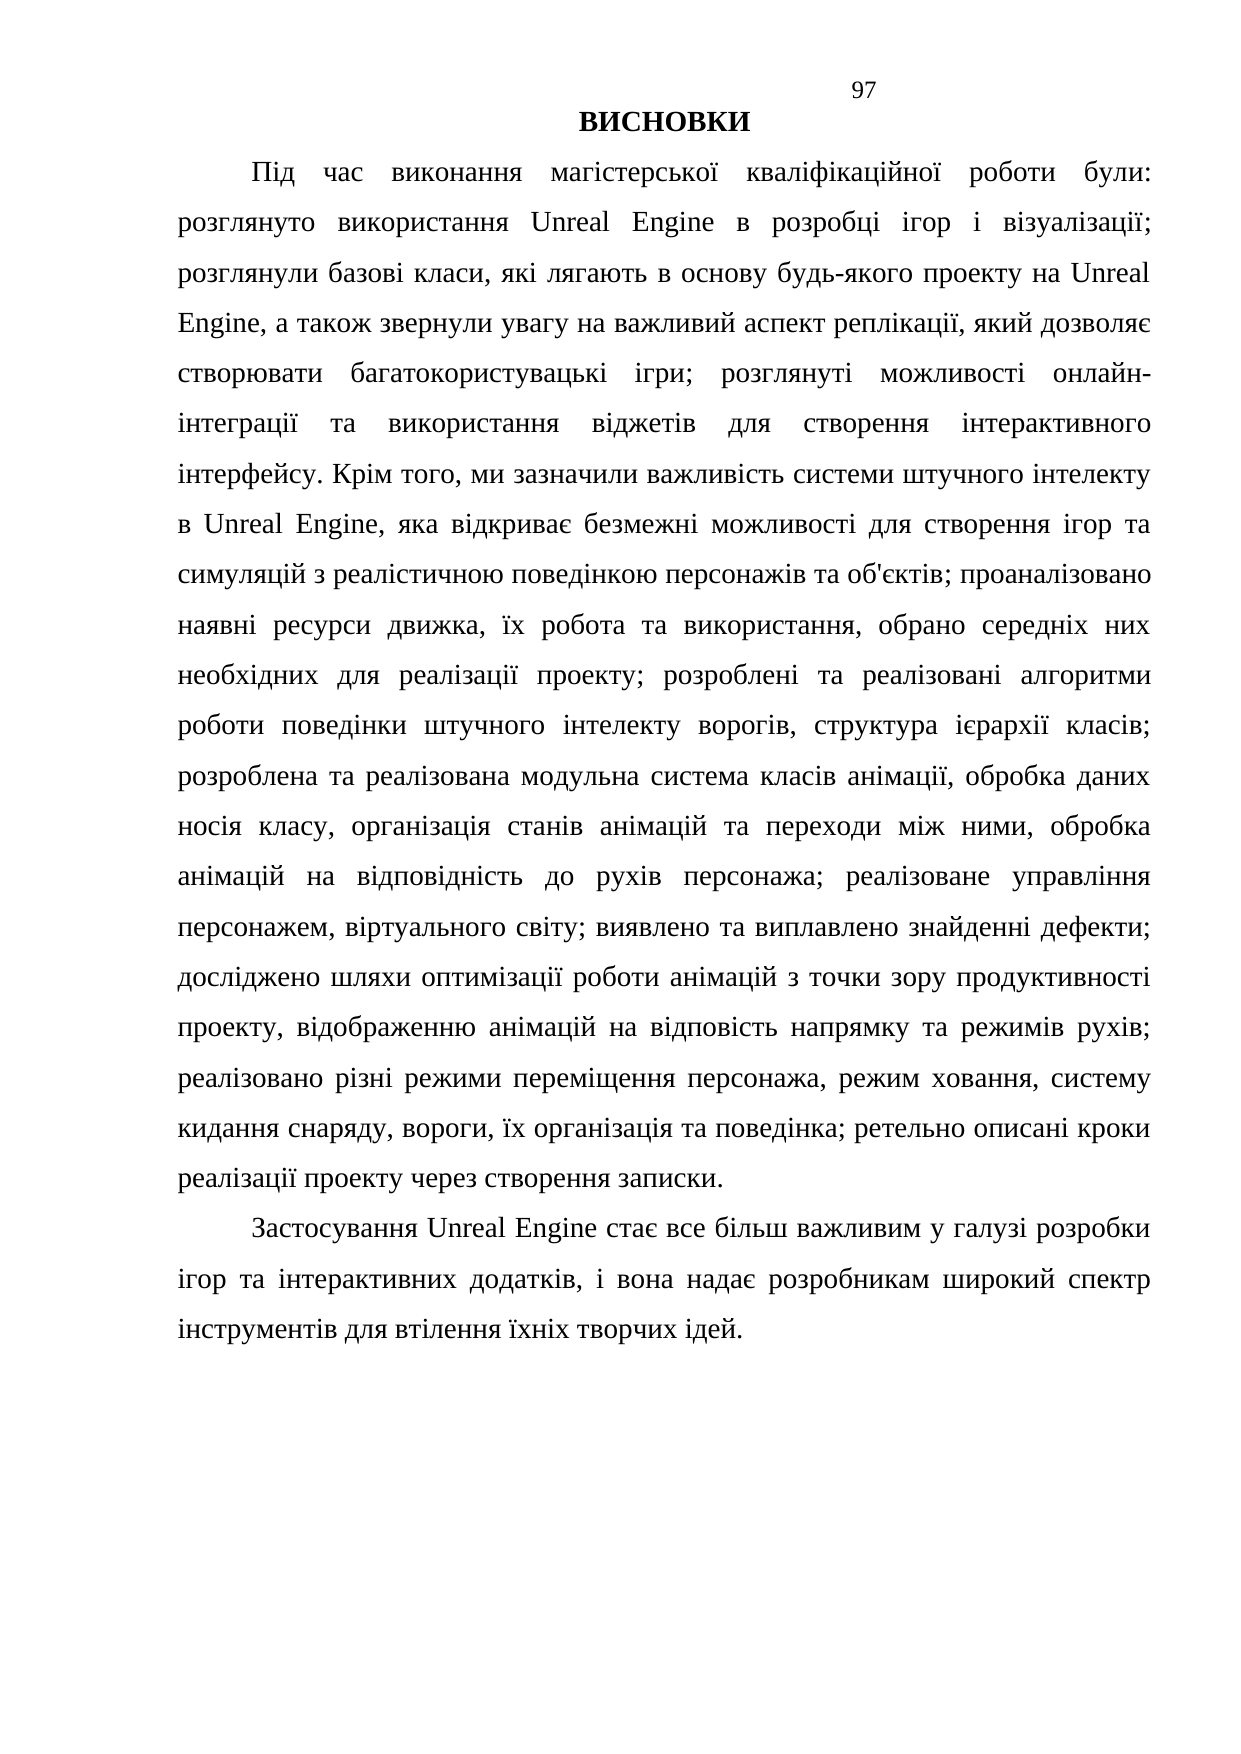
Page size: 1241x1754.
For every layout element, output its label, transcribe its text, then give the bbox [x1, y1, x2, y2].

text ВИСНОВКИ [177, 104, 1152, 137]
text Застосування Unreal Engine стає все більш важливим у галузі розробки ігор та інтерактивних додатків, і вона надає розробникам широкий спектр інструментів для втілення їхніх творчих ідей. [177, 1211, 1152, 1345]
text Під час виконання магістерської кваліфікаційної роботи були: розглянуто використання Unreal Engine в розробці ігор і візуалізації; розглянули базові класи, які лягають в основу будь-якого проекту на Unreal Engine, а також звернули увагу на важливий аспект реплікації, який дозволяє створювати багатокористувацькі ігри; розглянуті можливості онлайн-інтеграції та використання віджетів для створення інтерактивного інтерфейсу. Крім того, ми зазначили важливість системи штучного інтелекту в Unreal Engine, яка відкриває безмежні можливості для створення ігор та симуляцій з реалістичною поведінкою персонажів та об'єктів; проаналізовано наявні ресурси движка, їх робота та використання, обрано середніх них необхідних для реалізації проекту; розроблені та реалізовані алгоритми роботи поведінки штучного інтелекту ворогів, структура ієрархії класів; розроблена та реалізована модульна система класів анімації, обробка даних носія класу, організація станів анімацій та переходи між ними, обробка анімацій на відповідність до рухів персонажа; реалізоване управління персонажем, віртуального світу; виявлено та виплавлено знайденні дефекти; досліджено шляхи оптимізації роботи анімацій з точки зору продуктивності проекту, відображенню анімацій на відповість напрямку та режимів рухів; реалізовано різні режими переміщення персонажа, режим ховання, систему кидання снаряду, вороги, їх організація та поведінка; ретельно описані кроки реалізації проекту через створення записки. [177, 154, 1152, 1194]
